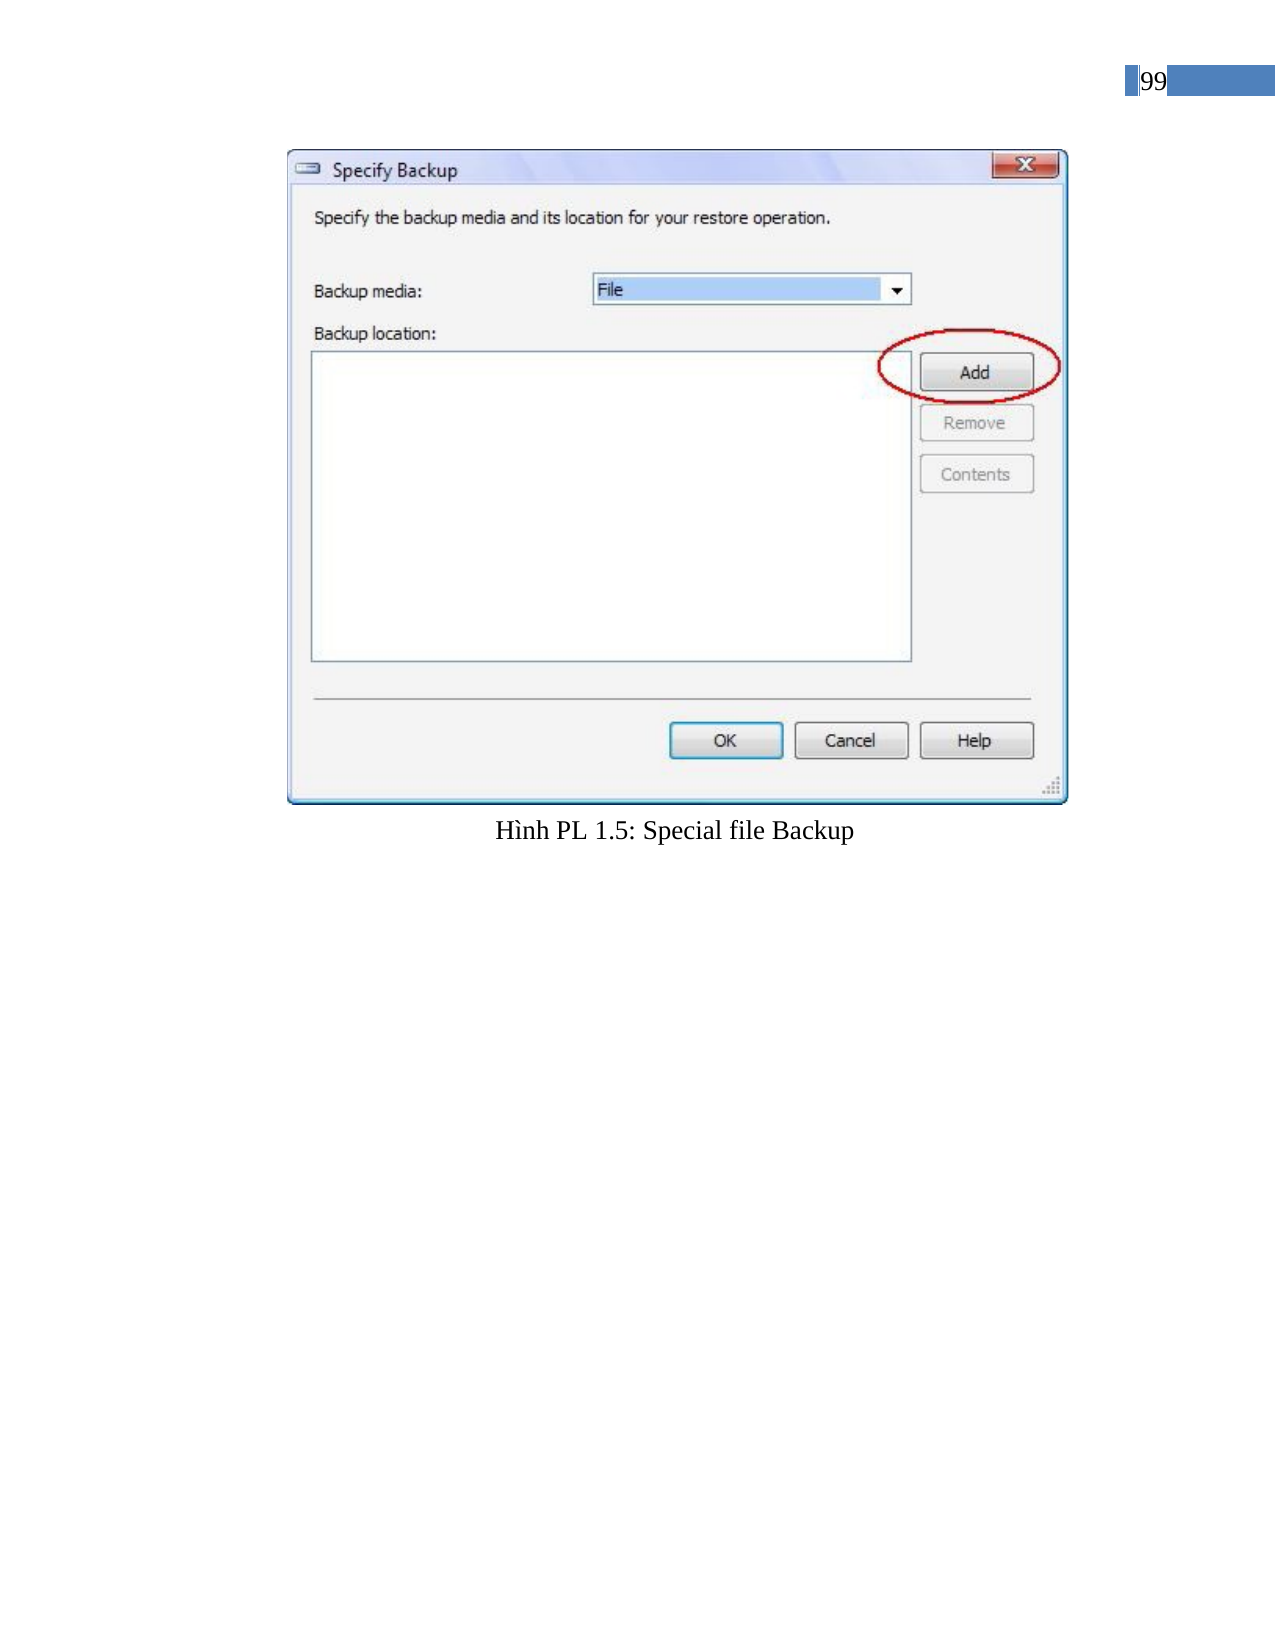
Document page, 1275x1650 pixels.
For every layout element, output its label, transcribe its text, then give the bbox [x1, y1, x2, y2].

text Hình PL 1.5: Special file Backup [274, 814, 1076, 845]
picture [287, 149, 1069, 805]
